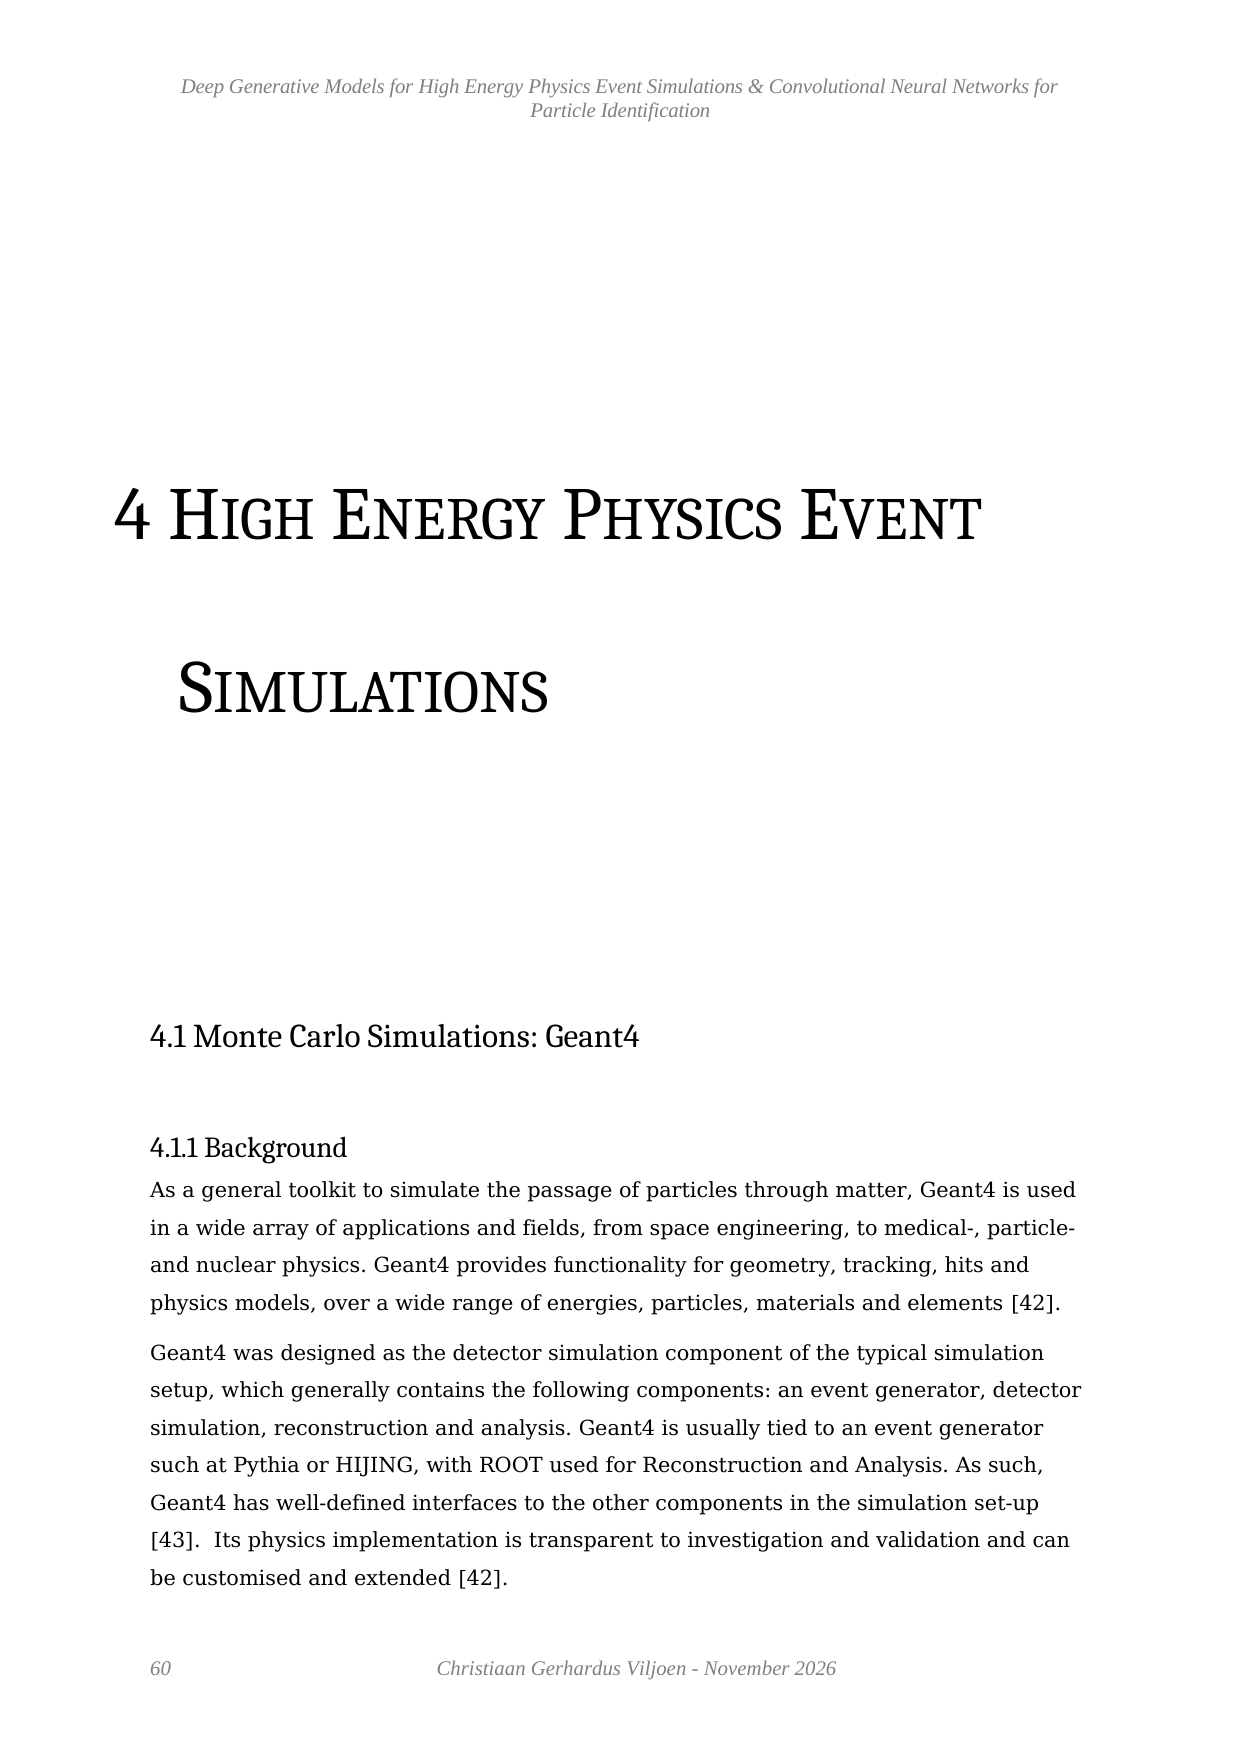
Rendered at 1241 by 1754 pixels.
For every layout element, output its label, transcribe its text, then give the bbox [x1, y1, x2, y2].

text As a general toolkit to simulate the passage of particles through matter, Geant4 is used in a wide array of applications and fields, from space engineering, to medical-, particle- and nuclear physics. Geant4 provides functionality for geometry, tracking, hits and physics models, over a wide range of energies, particles, materials and elements . [150, 1177, 1090, 1315]
text Geant4 was designed as the detector simulation component of the typical simulation setup, which generally contains the following components: an event generator, detector simulation, reconstruction and analysis. Geant4 is usually tied to an event generator such at Pythia or HIJING, with ROOT used for Reconstruction and Analysis. As such, Geant4 has well-defined interfaces to the other components in the simulation set-up . Its physics implementation is transparent to investigation and validation and can be customised and extended . [150, 1340, 1090, 1590]
subtitle High Energy Physics Event Simulations [114, 472, 1090, 731]
subtitle Background [150, 1131, 1090, 1165]
subtitle Monte Carlo Simulations: Geant4 [150, 1017, 1090, 1055]
